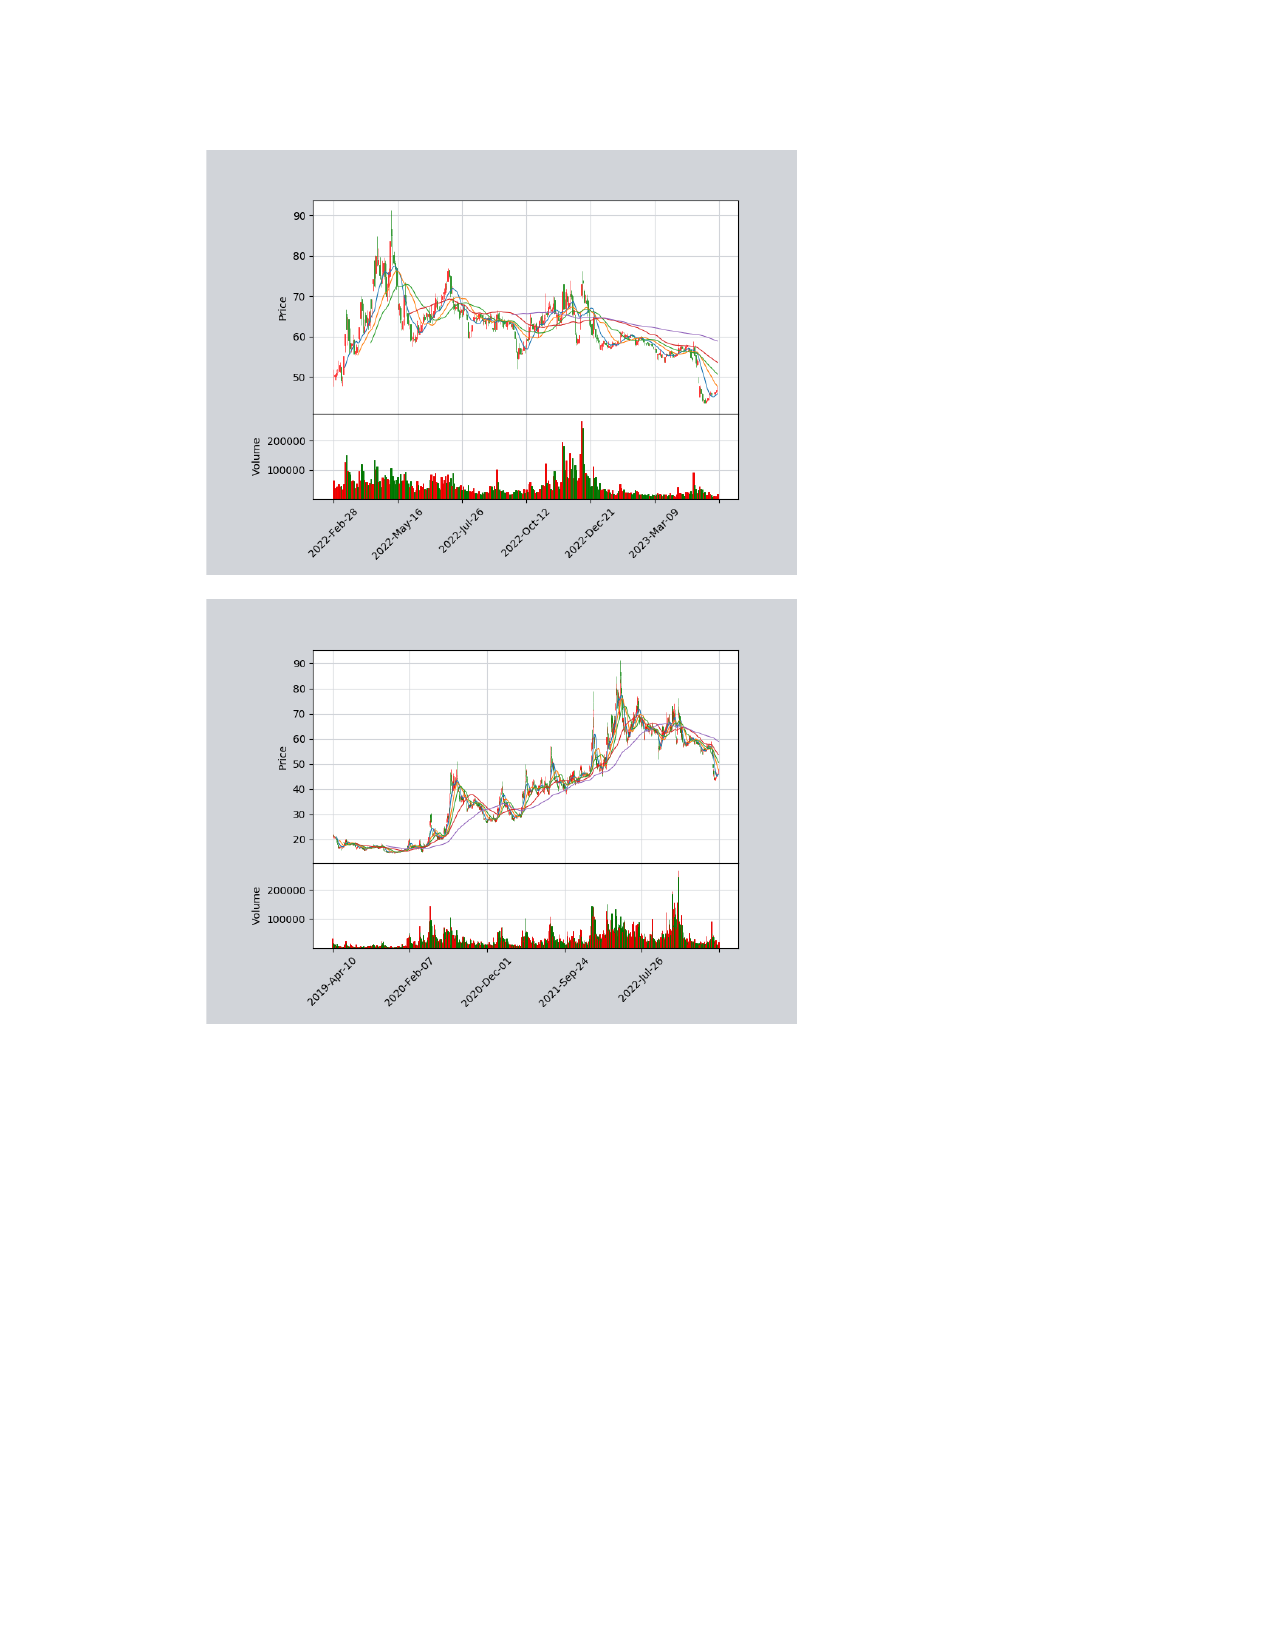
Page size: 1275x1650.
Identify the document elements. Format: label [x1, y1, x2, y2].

picture [206, 150, 797, 575]
picture [206, 599, 797, 1024]
